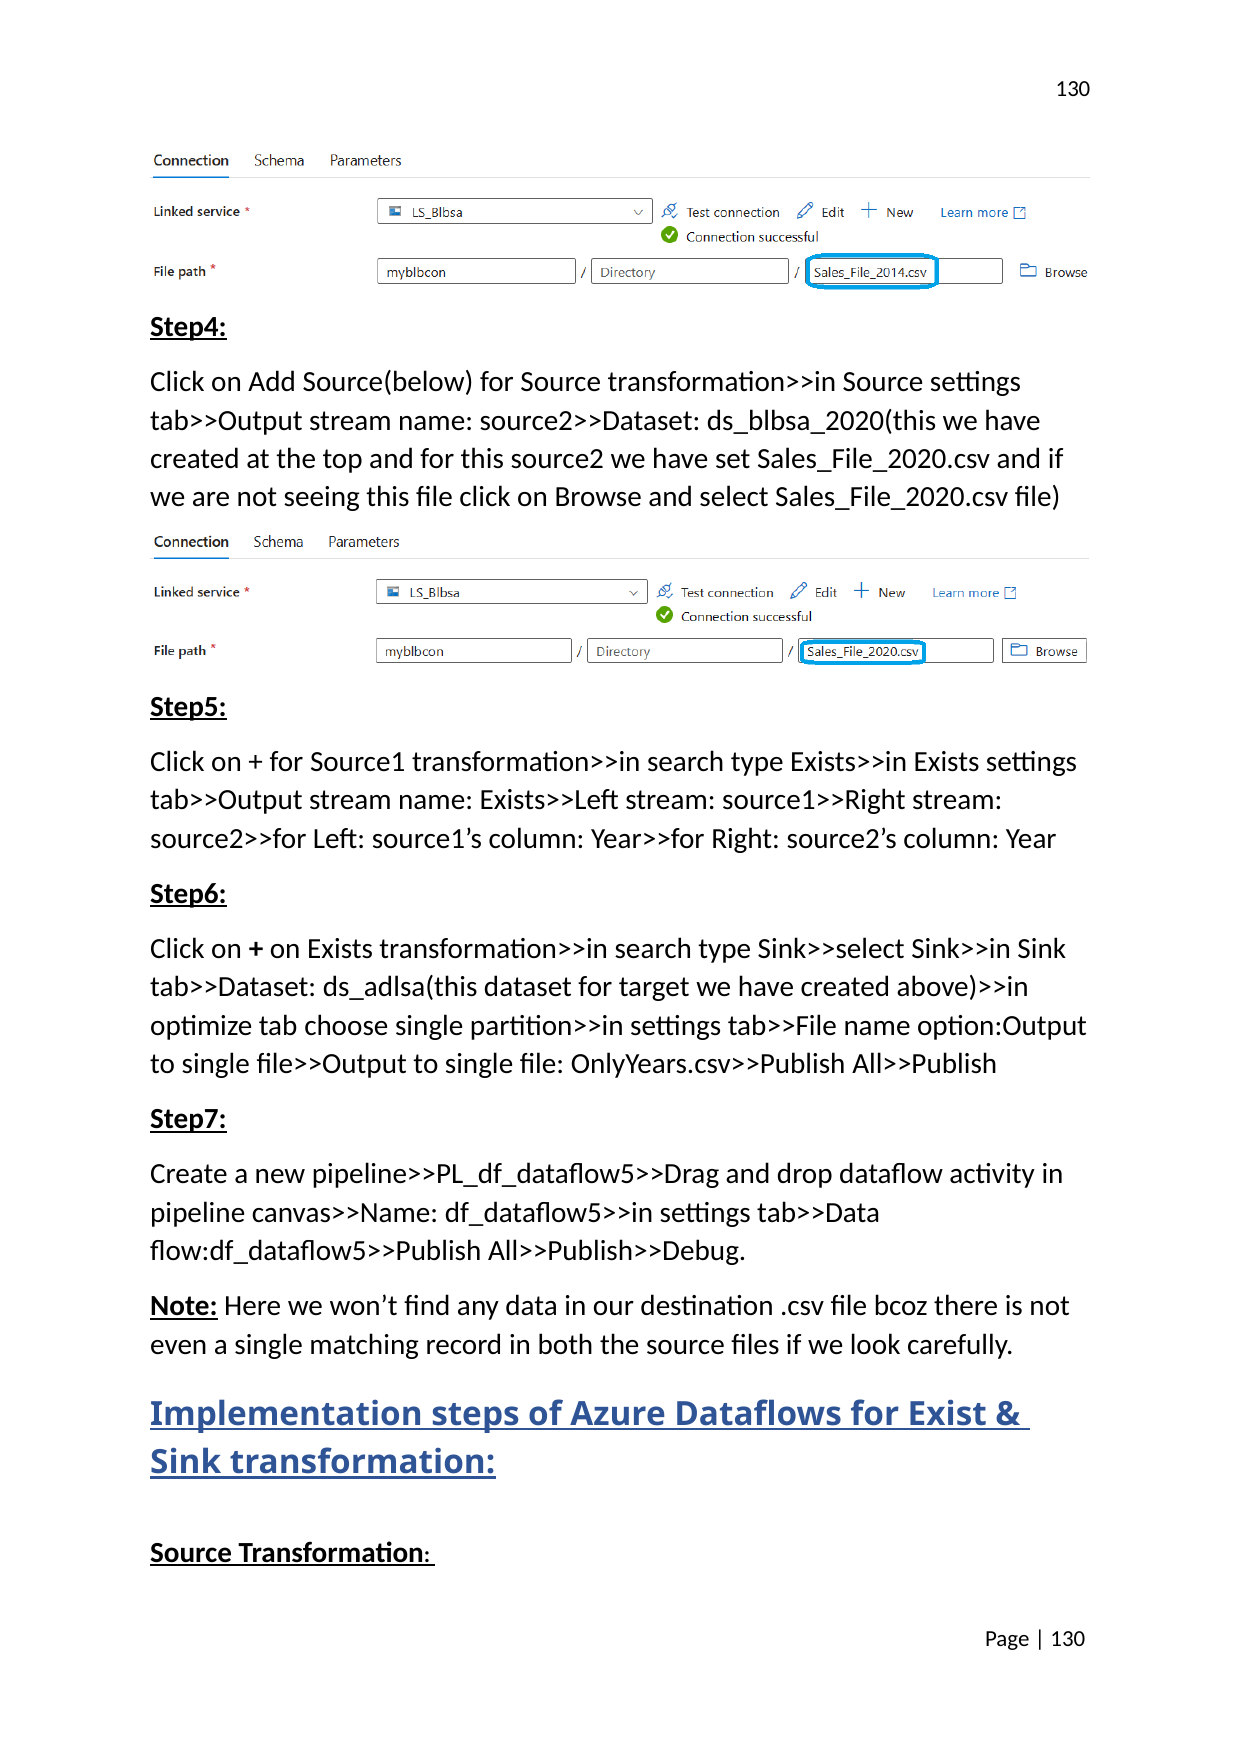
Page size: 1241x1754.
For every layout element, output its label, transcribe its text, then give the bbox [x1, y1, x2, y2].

picture [150, 150, 1091, 290]
text Click on + for Source1 transformation>>in search type Exists>>in Exists settings tab>>Output stream name: Exists>>Left stream: source1>>Right stream: source2>>for Left: source1’s column: Year>>for Right: source2’s column: Year [150, 743, 1090, 855]
text Step7: [150, 1100, 1090, 1136]
text Click on Add Source(below) for Source transformation>>in Source settings tab>>Output stream name: source2>>Dataset: ds_blbsa_2020(this we have created at the top and for this source2 we have set Sales_File_2020.csv and if we are not seeing this file click on Browse and select Sales_File_2020.csv file) [150, 363, 1090, 514]
text Step4: [150, 308, 1090, 344]
text Source Transformation: [150, 1534, 1090, 1570]
text Click on + on Exists transformation>>in search type Sink>>select Sink>>in Sink tab>>Dataset: ds_adlsa(this dataset for target we have created above)>>in optimize tab choose single partition>>in settings tab>>File name option:Output to single file>>Output to single file: OnlyYears.csv>>Publish All>>Publish [150, 930, 1090, 1081]
text Create a new pipeline>>PL_df_dataflow5>>Drag and drop dataflow activity in pipeline canvas>>Name: df_dataflow5>>in settings tab>>Data flow:df_dataflow5>>Publish All>>Publish>>Debug. [150, 1155, 1090, 1268]
picture [811, 258, 934, 284]
text Step6: [150, 875, 1090, 910]
subtitle Implementation steps of Azure Dataflows for Exist & Sink transformation: [150, 1389, 1090, 1484]
picture [150, 533, 1091, 669]
text Step5: [150, 688, 1090, 723]
text Note: Here we won’t find any data in our destination .csv file bcoz there is not even a single matching record in both the source files if we look carefully. [150, 1287, 1090, 1361]
